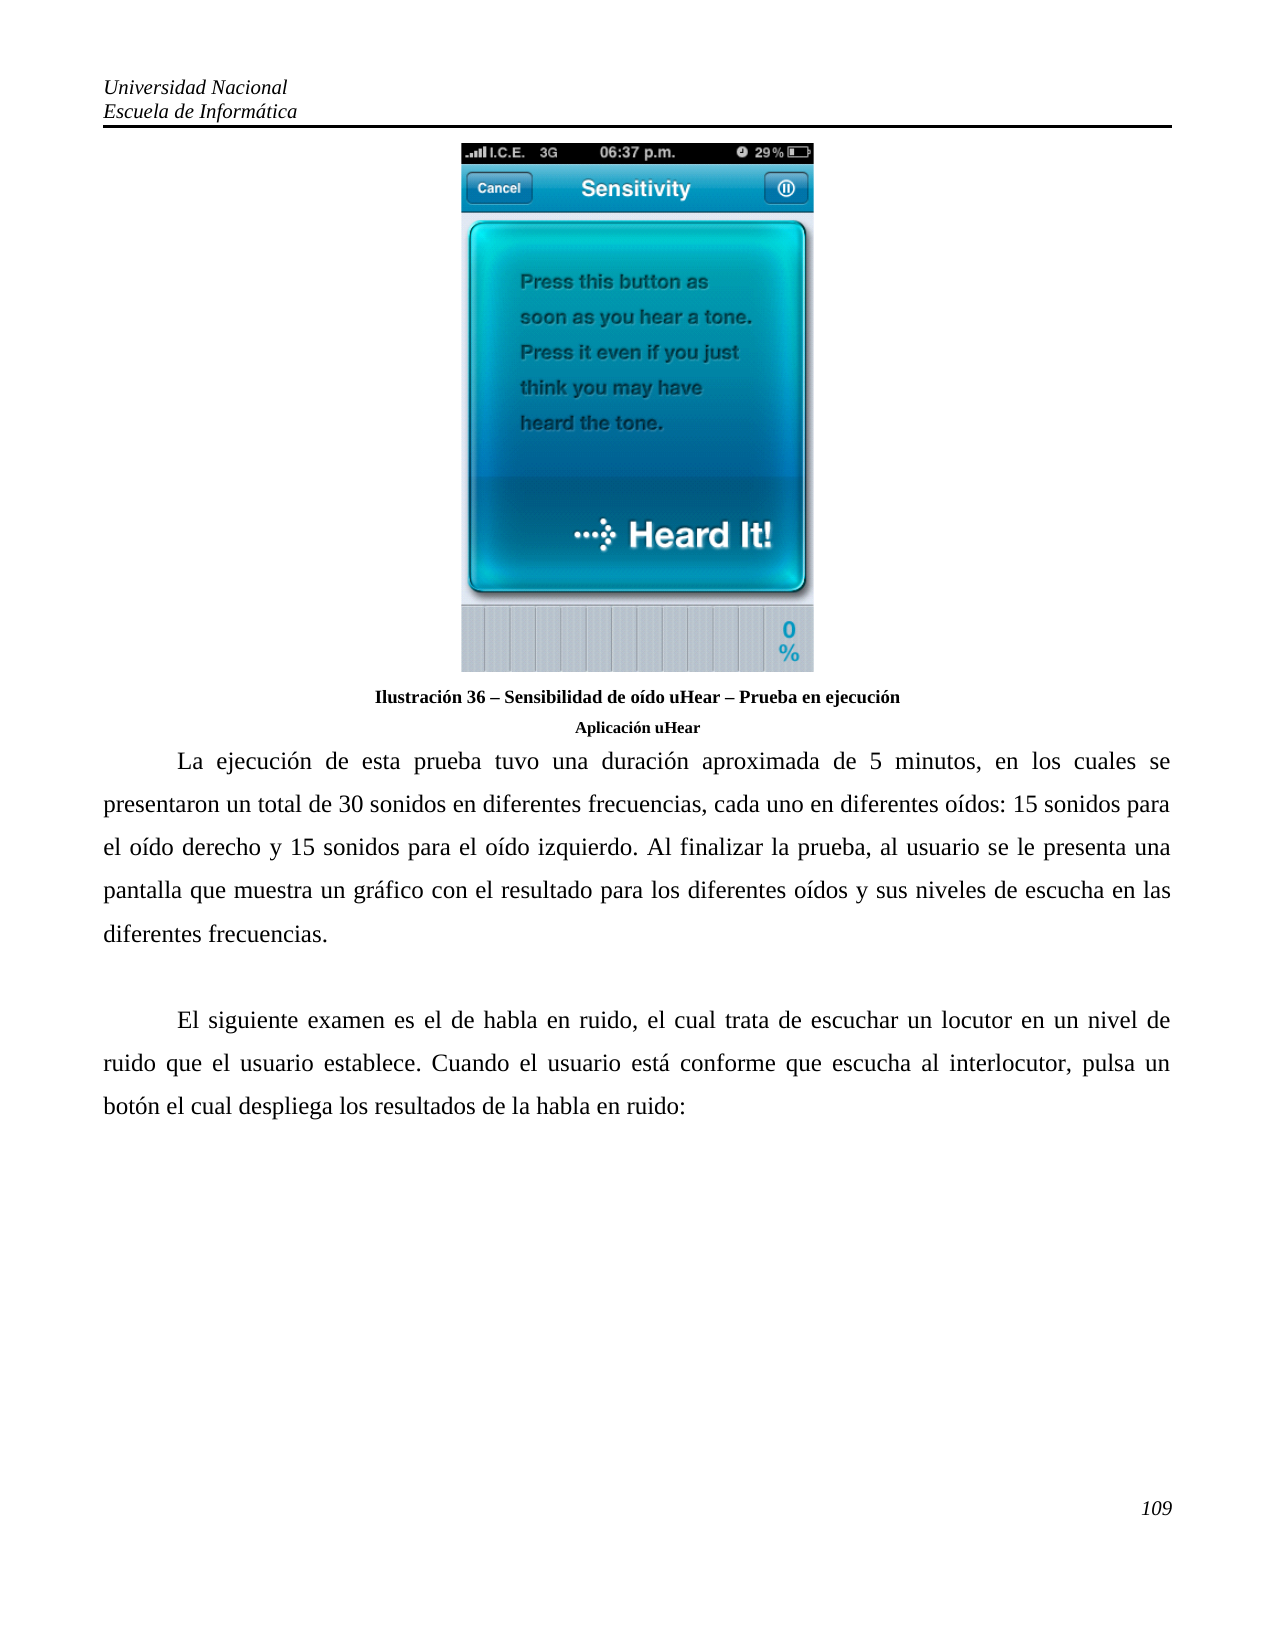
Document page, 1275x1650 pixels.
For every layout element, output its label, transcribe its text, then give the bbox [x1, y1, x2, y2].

text El siguiente examen es el de habla en ruido, el cual trata de escuchar un locutor en un nivel de ruido que el usuario establece. Cuando el usuario está conforme que escucha al interlocutor, pulsa un botón el cual despliega los resultados de la habla en ruido: [103, 1005, 1172, 1120]
picture [461, 143, 814, 201]
picture [461, 213, 814, 672]
text La ejecución de esta prueba tuvo una duración aproximada de 5 minutos, en los cuales se presentaron un total de 30 sonidos en diferentes frecuencias, cada uno en diferentes oídos: 15 sonidos para el oído derecho y 15 sonidos para el oído izquierdo. Al finalizar la prueba, al usuario se le presenta una pantalla que muestra un gráfico con el resultado para los diferentes oídos y sus niveles de escucha en las diferentes frecuencias. [103, 746, 1172, 947]
